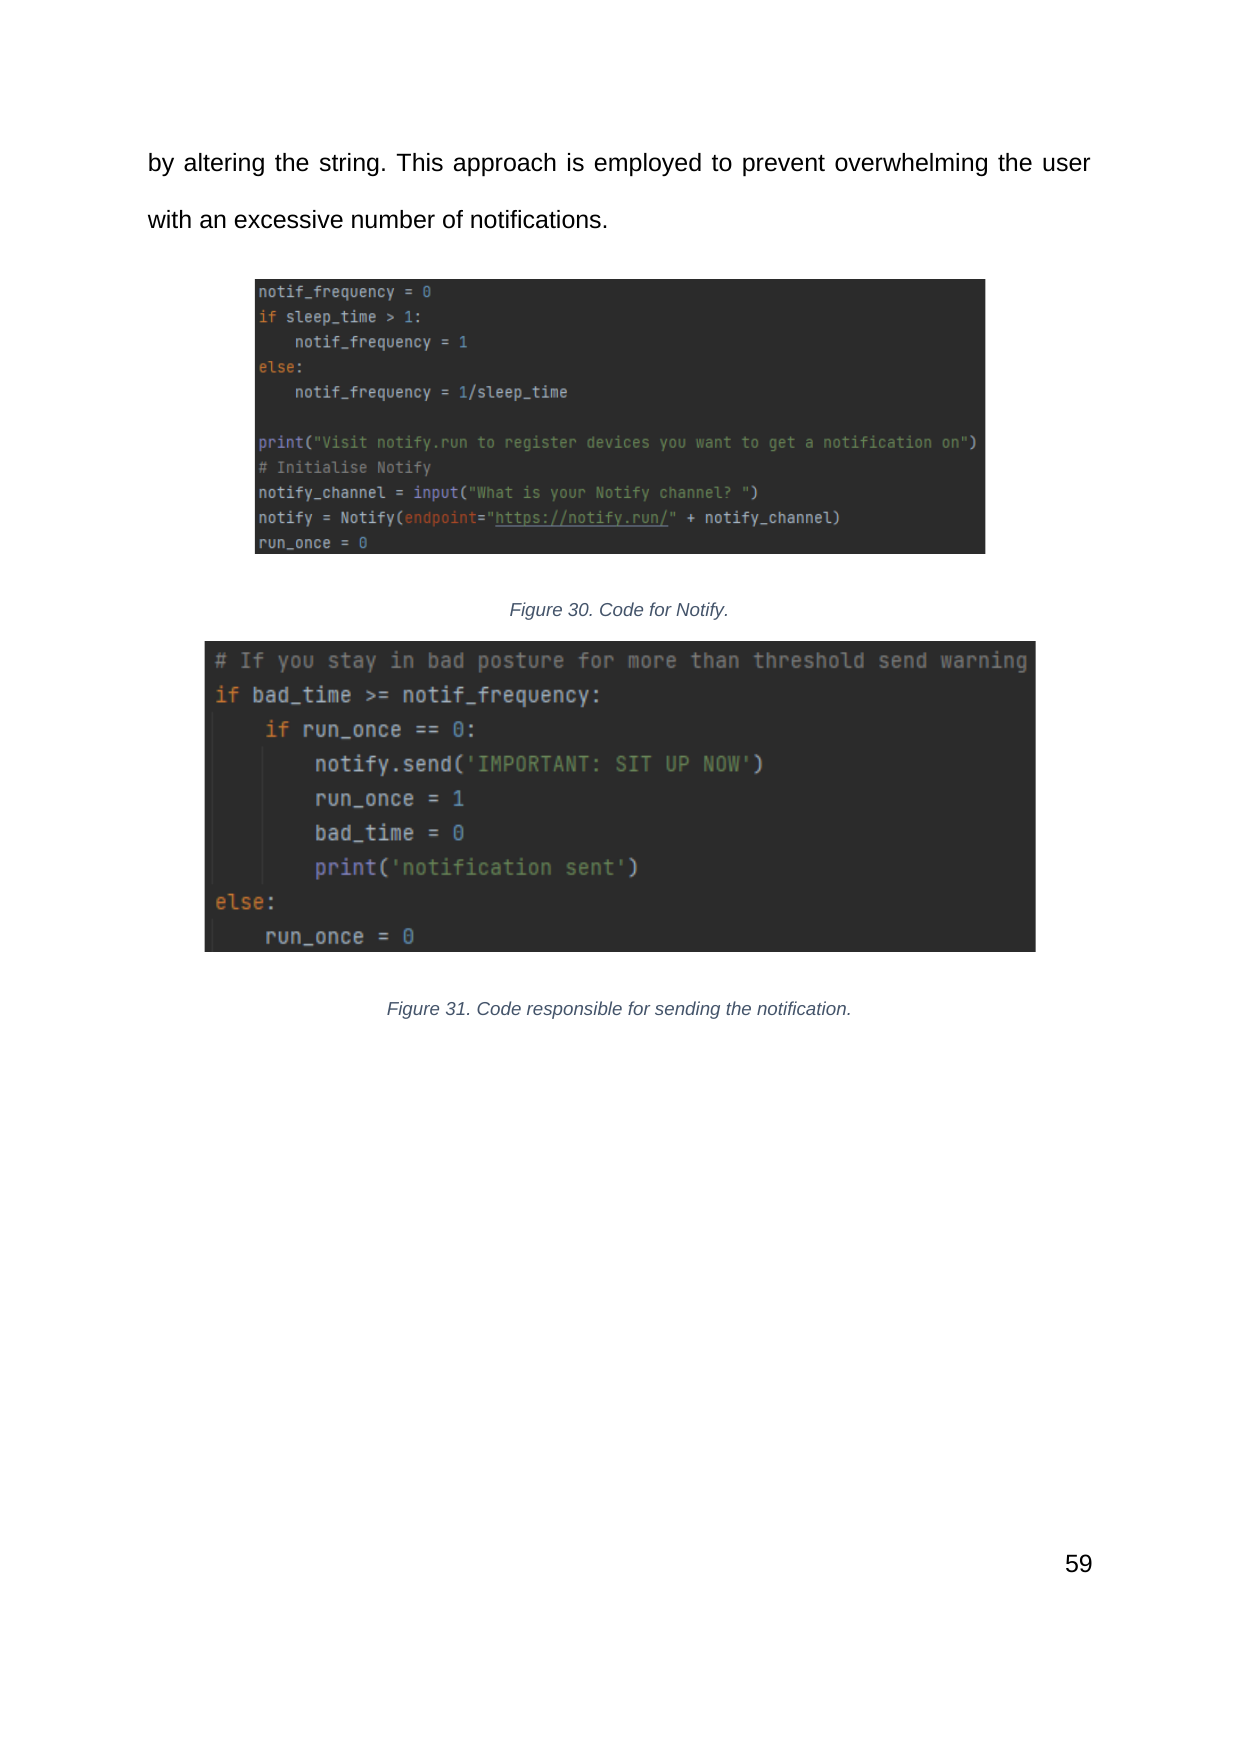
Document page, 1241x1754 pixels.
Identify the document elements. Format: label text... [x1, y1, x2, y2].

picture [204, 641, 1036, 952]
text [148, 148, 1092, 234]
text Figure 30. Code for Notify. [148, 599, 1092, 620]
text Figure 31. Code responsible for sending the notification. [148, 997, 1092, 1019]
picture [254, 279, 986, 554]
